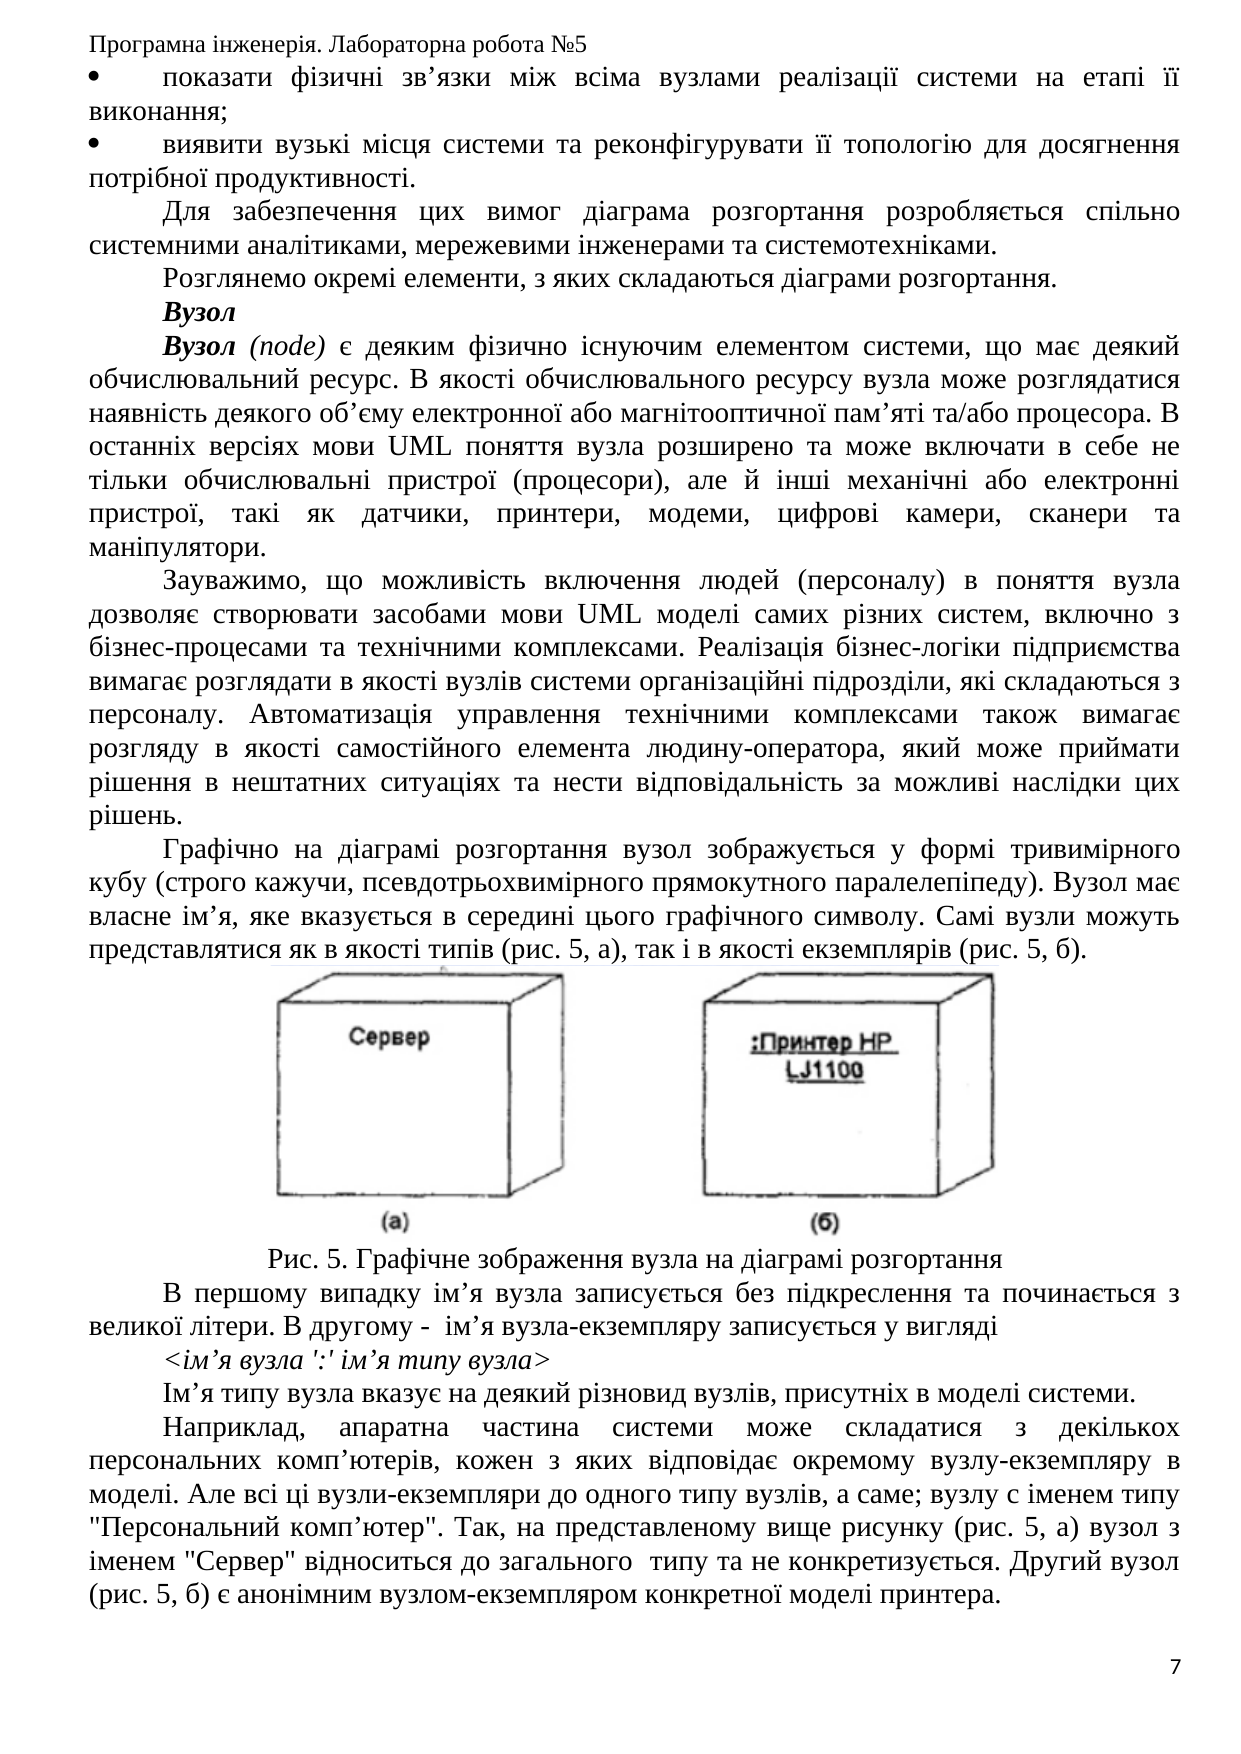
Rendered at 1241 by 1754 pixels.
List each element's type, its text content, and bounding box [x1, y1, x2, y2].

text Наприклад, апаратна частина системи може складатися з декількох персональних комп’ютерів, кожен з яких відповідає окремому вузлу-екземпляру в моделі. Але всі ці вузли-екземпляри до одного типу вузлів, а саме; вузлу с іменем типу "Персональний комп’ютер". Так, на представленому вище рисунку (рис. 5, а) вузол з іменем "Сервер" відноситься до загального типу та не конкретизується. Другий вузол (рис. 5, б) є анонімним вузлом-екземпляром конкретної моделі принтера. [89, 1409, 1181, 1610]
text Рис. 5. Графічне зображення вузла на діаграмі розгортання [89, 1241, 1181, 1275]
text Графічно на діаграмі розгортання вузол зображується у формі тривимірного кубу (строго кажучи, псевдотрьохвимірного прямокутного паралелепіпеду). Вузол має власне ім’я, яке вказується в середині цього графічного символу. Самі вузли можуть представлятися як в якості типів (рис. 5, а), так і в якості екземплярів (рис. 5, б). [89, 831, 1181, 965]
list виявити вузькі місця системи та реконфігурувати її топологію для досягнення потрібної продуктивності. [89, 126, 1181, 193]
text Вузол (node) є деяким фізично існуючим елементом системи, що має деякий обчислювальний ресурс. В якості обчислювального ресурсу вузла може розглядатися наявність деякого об’єму електронної або магнітооптичної пам’яті та/або процесора. В останніх версіях мови UML поняття вузла розширено та може включати в себе не тільки обчислювальні пристрої (процесори), але й інші механічні або електронні пристрої, такі як датчики, принтери, модеми, цифрові камери, сканери та маніпулятори. [89, 328, 1181, 562]
text Розглянемо окремі елементи, з яких складаються діаграми розгортання. [89, 261, 1181, 294]
text Зауважимо, що можливість включення людей (персоналу) в поняття вузла дозволяє створювати засобами мови UML моделі самих різних систем, включно з бізнес-процесами та технічними комплексами. Реалізація бізнес-логіки підприємства вимагає розглядати в якості вузлів системи організаційні підрозділи, які складаються з персоналу. Автоматизація управлення технічними комплексами також вимагає розгляду в якості самостійного елемента людину-оператора, який може приймати рішення в нештатних ситуаціях та нести відповідальність за можливі наслідки цих рішень. [89, 562, 1181, 831]
text В першому випадку ім’я вузла записується без підкреслення та починається з великої літери. В другому - ім’я вузла-екземпляру записується у вигляді [89, 1275, 1181, 1342]
text <ім’я вузла ':' ім’я типу вузла> [89, 1342, 1181, 1375]
text Ім’я типу вузла вказує на деякий різновид вузлів, присутніх в моделі системи. [89, 1375, 1181, 1409]
picture [270, 965, 1000, 1242]
text Вузол [89, 294, 1181, 328]
text Для забезпечення цих вимог діаграма розгортання розробляється спільно системними аналітиками, мережевими інженерами та системотехніками. [89, 193, 1181, 261]
list показати фізичні зв’язки між всіма вузлами реалізації системи на етапі її виконання; [89, 59, 1181, 126]
